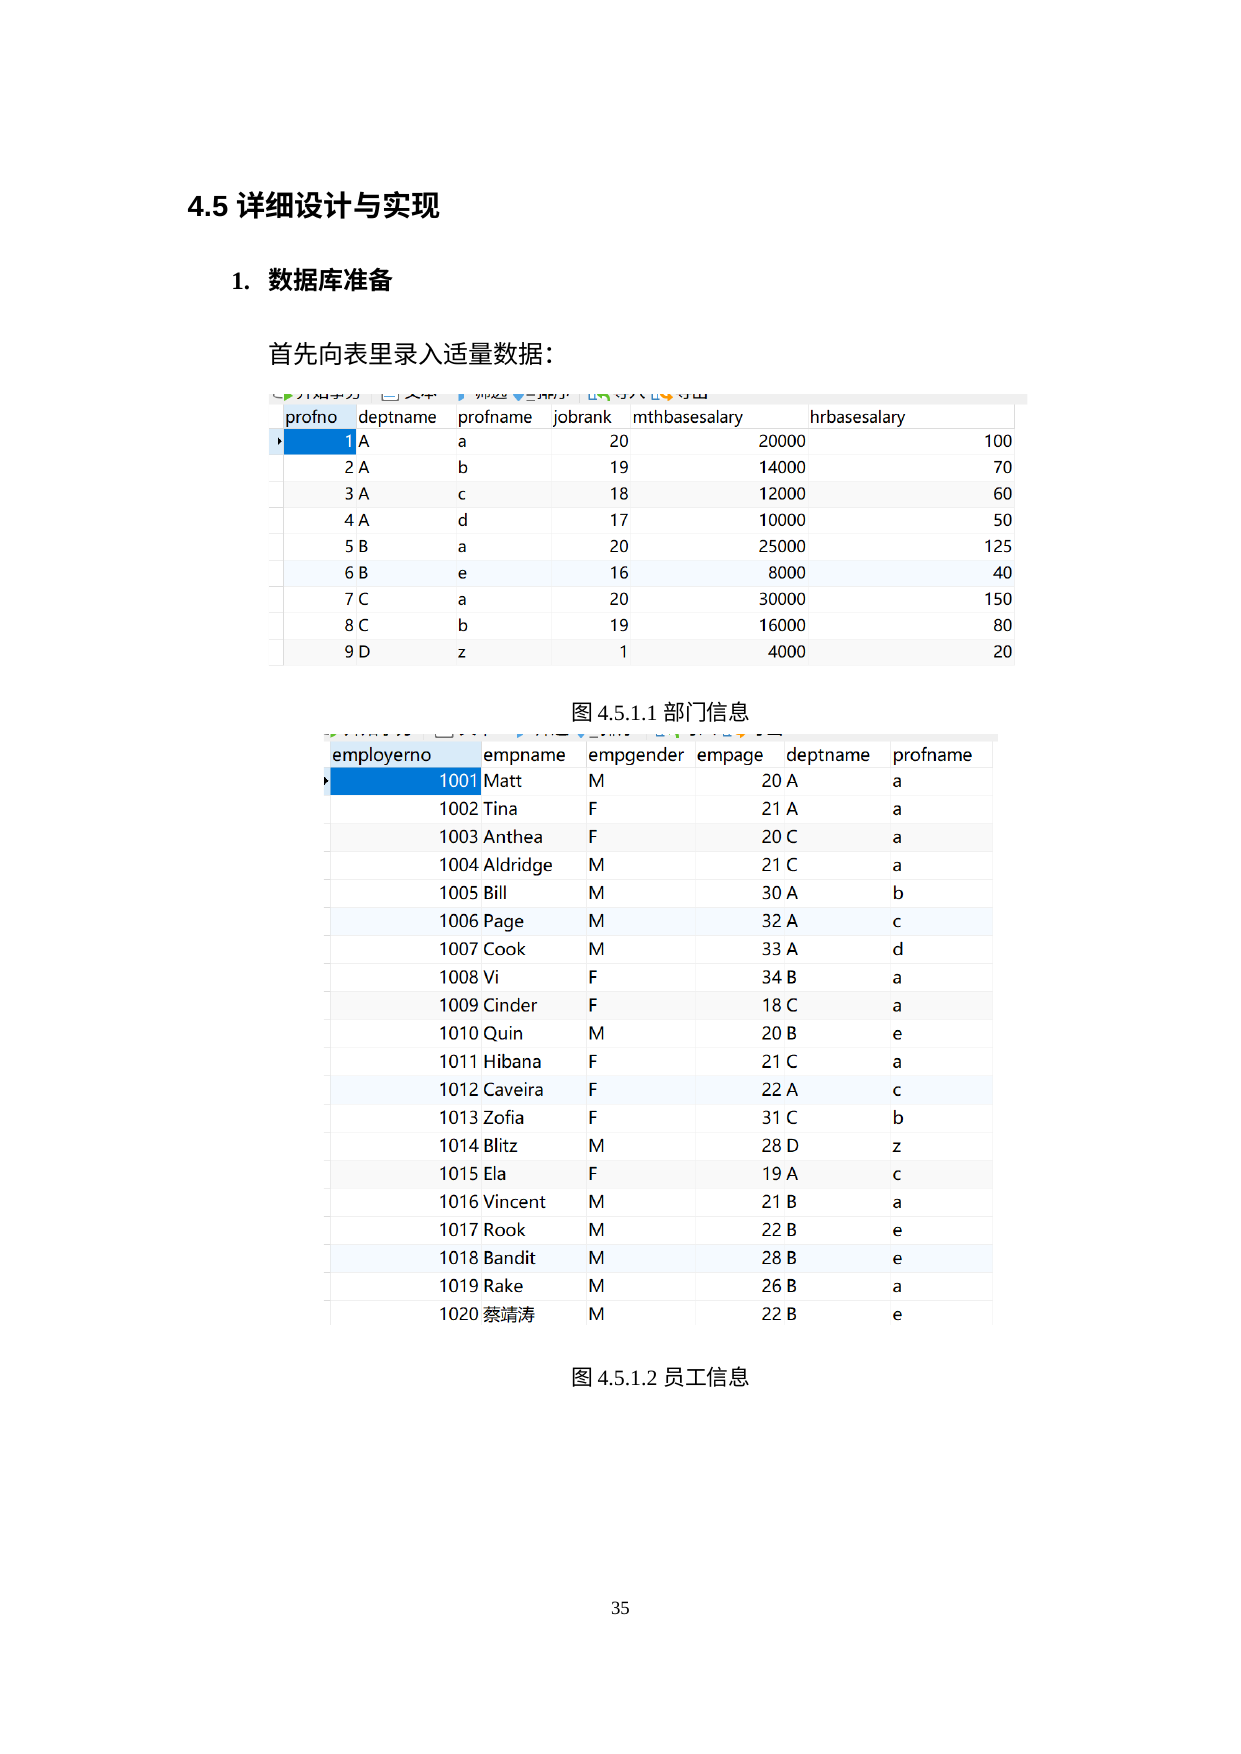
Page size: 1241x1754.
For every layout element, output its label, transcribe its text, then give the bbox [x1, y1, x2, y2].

list 图4.5.1.2 员工信息 [269, 1359, 1053, 1392]
picture [268, 394, 1028, 666]
subtitle 4.5 详细设计与实现 [187, 171, 1053, 236]
list 图4.5.1.1 部门信息 [269, 694, 1053, 727]
picture [323, 734, 998, 1325]
list 首先向表里录入适量数据： [269, 321, 1053, 386]
list 数据库准备 [231, 246, 1053, 311]
